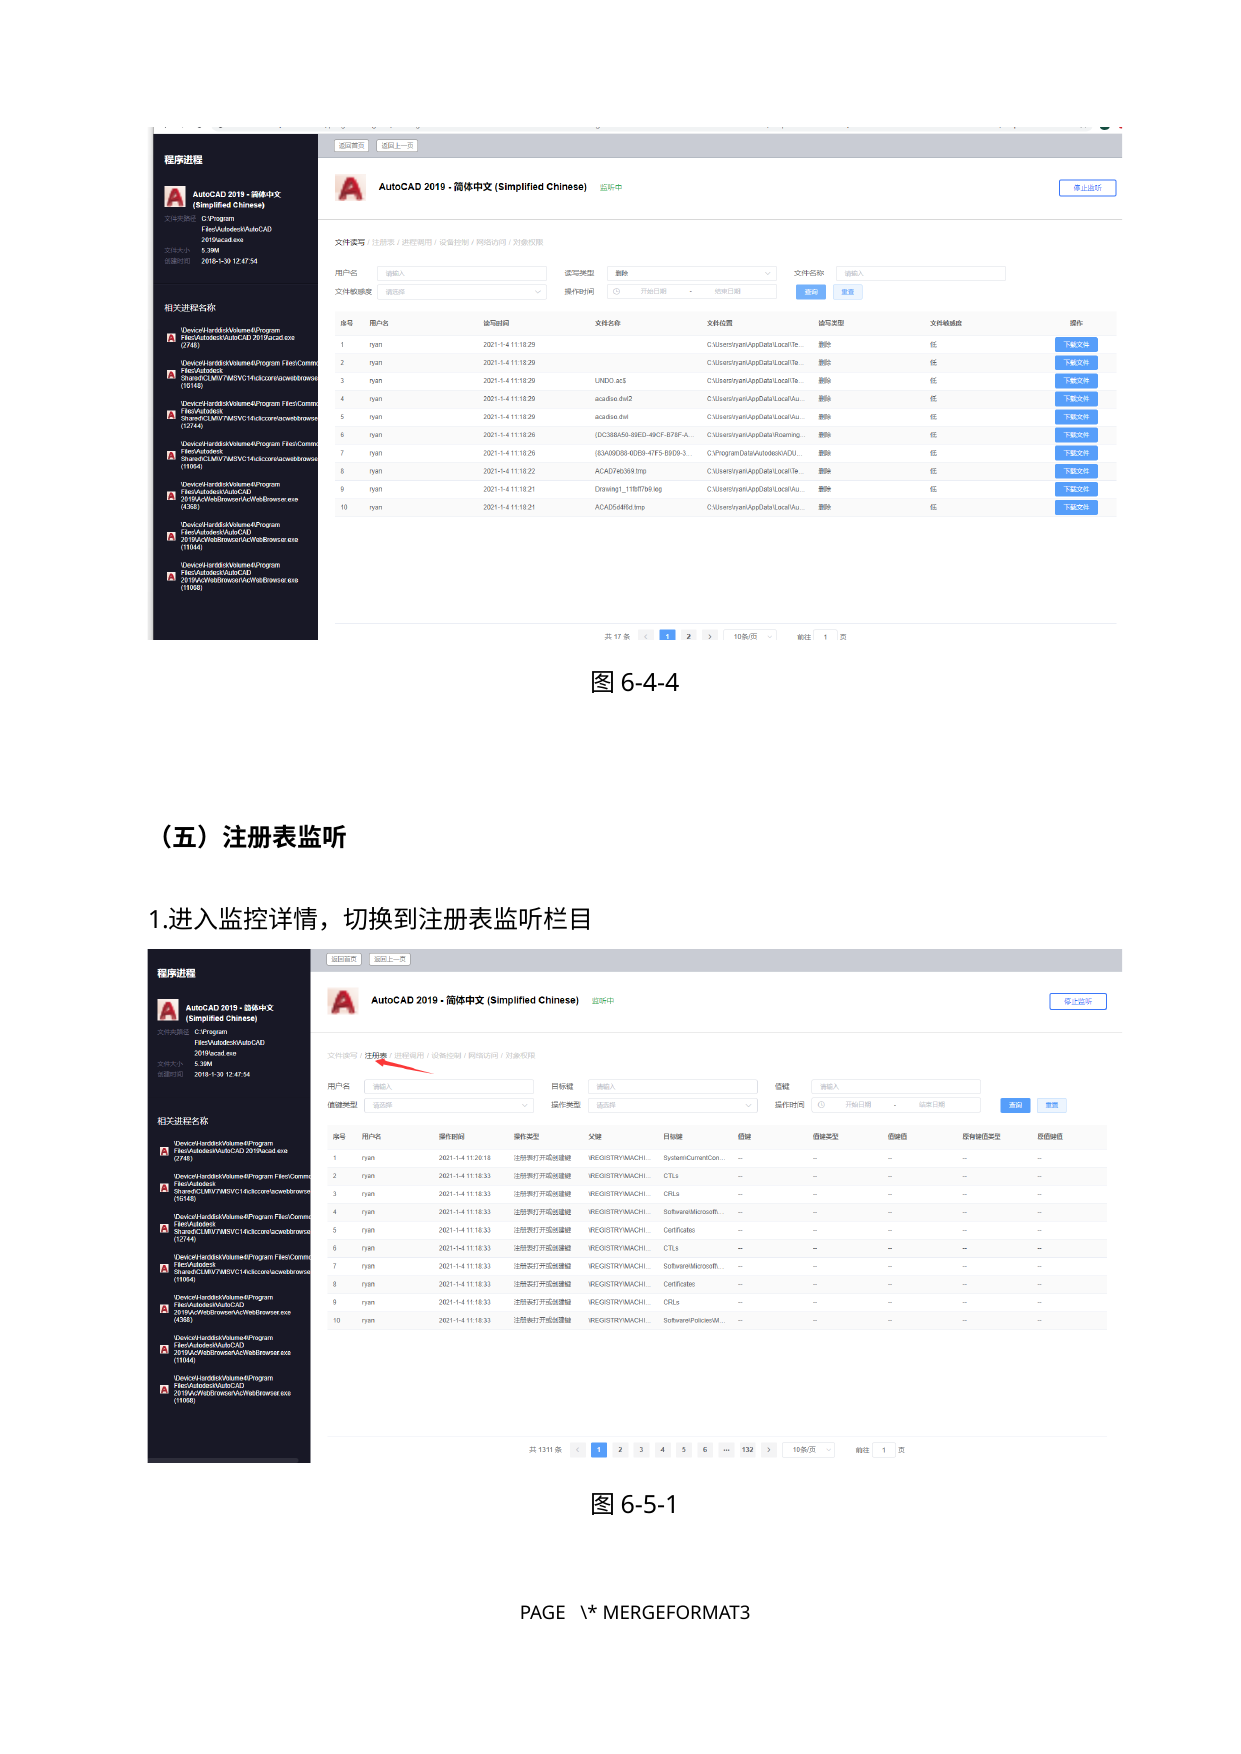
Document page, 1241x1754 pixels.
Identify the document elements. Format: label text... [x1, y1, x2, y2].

text 图6-4-4 [148, 648, 1122, 713]
picture [147, 949, 1123, 1463]
text 图6-5-1 [148, 1470, 1122, 1535]
picture [147, 127, 1123, 640]
text 1.进入监控详情，切换到注册表监听栏目 [148, 885, 1122, 949]
subtitle 注册表监听 [148, 803, 1122, 868]
